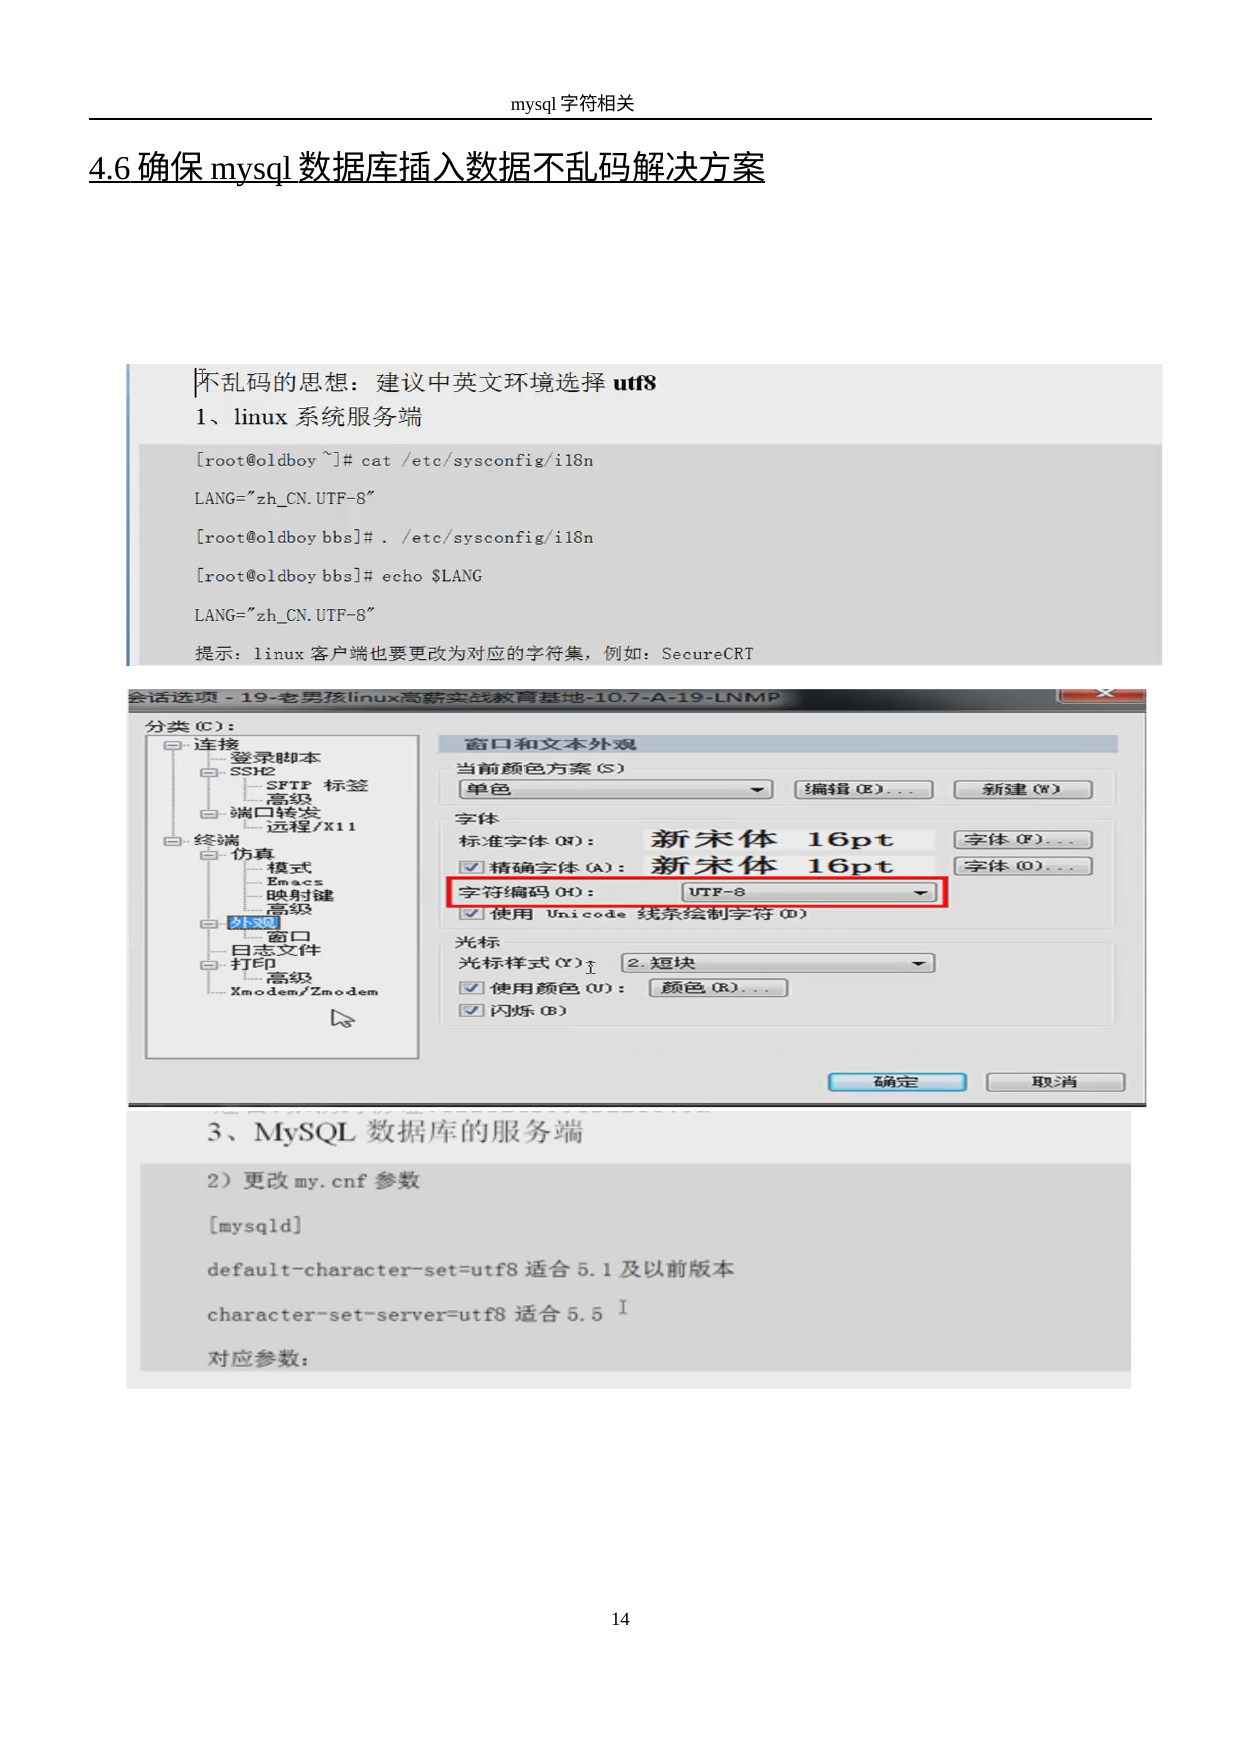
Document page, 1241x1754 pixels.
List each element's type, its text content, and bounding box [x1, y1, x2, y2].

picture [126, 1111, 1131, 1389]
picture [126, 364, 1163, 666]
picture [126, 689, 1147, 1108]
subtitle 4.6确保mysql数据库插入数据不乱码解决方案 [89, 132, 1152, 197]
